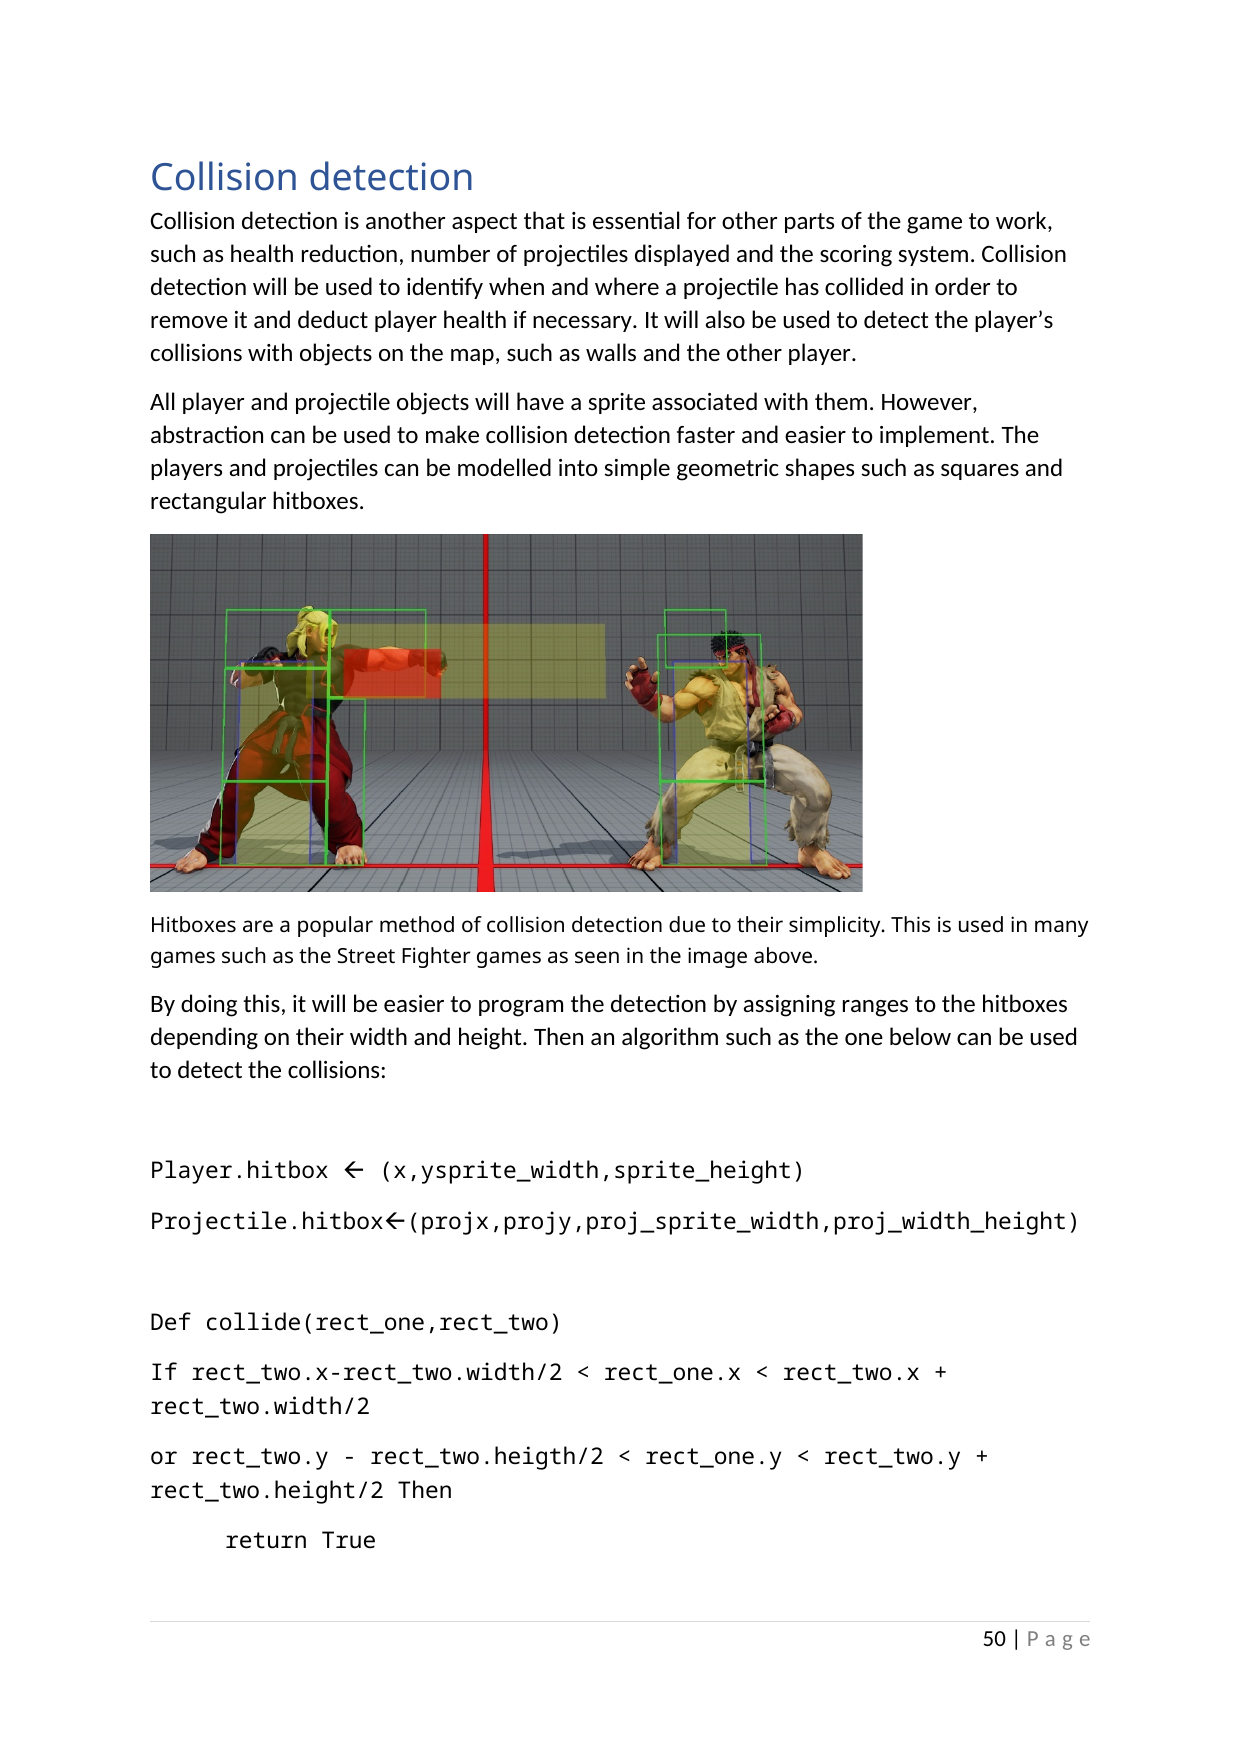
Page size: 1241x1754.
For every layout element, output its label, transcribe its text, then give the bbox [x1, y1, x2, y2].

text or rect_two.y - rect_two.heigth/2 < rect_one.y < rect_two.y + rect_two.height/2 Then [150, 1440, 1090, 1505]
text Collision detection is another aspect that is essential for other parts of the game to work, such as health reduction, number of projectiles displayed and the scoring system. Collision detection will be used to identify when and where a projectile has collided in order to remove it and deduct player health if necessary. It will also be used to detect the player’s collisions with objects on the map, such as walls and the other player. [150, 205, 1090, 367]
text All player and projectile objects will have a sprite associated with them. However, abstraction can be used to make collision detection faster and easier to implement. The players and projectiles can be modelled into simple geometric shapes such as squares and rectangular hitboxes. [150, 386, 1090, 516]
text Projectile.hitbox(projx,projy,proj_sprite_width,proj_width_height) [150, 1204, 1090, 1236]
picture [150, 534, 863, 892]
text By doing this, it will be easier to program the detection by assigning ranges to the hitboxes depending on their width and height. Then an algorithm such as the one below can be used to detect the collisions: [150, 988, 1090, 1085]
text If rect_two.x-rect_two.width/2 < rect_one.x < rect_two.x + rect_two.width/2 [150, 1356, 1090, 1421]
text return True [150, 1524, 1090, 1555]
text Player.hitbox (x,ysprite_width,sprite_height) [150, 1154, 1090, 1185]
text Hitboxes are a popular method of collision detection due to their simplicity. This is used in many games such as the Street Fighter games as seen in the image above. [150, 910, 1090, 969]
text Def collide(rect_one,rect_two) [150, 1305, 1090, 1337]
subtitle Collision detection [150, 150, 1090, 201]
